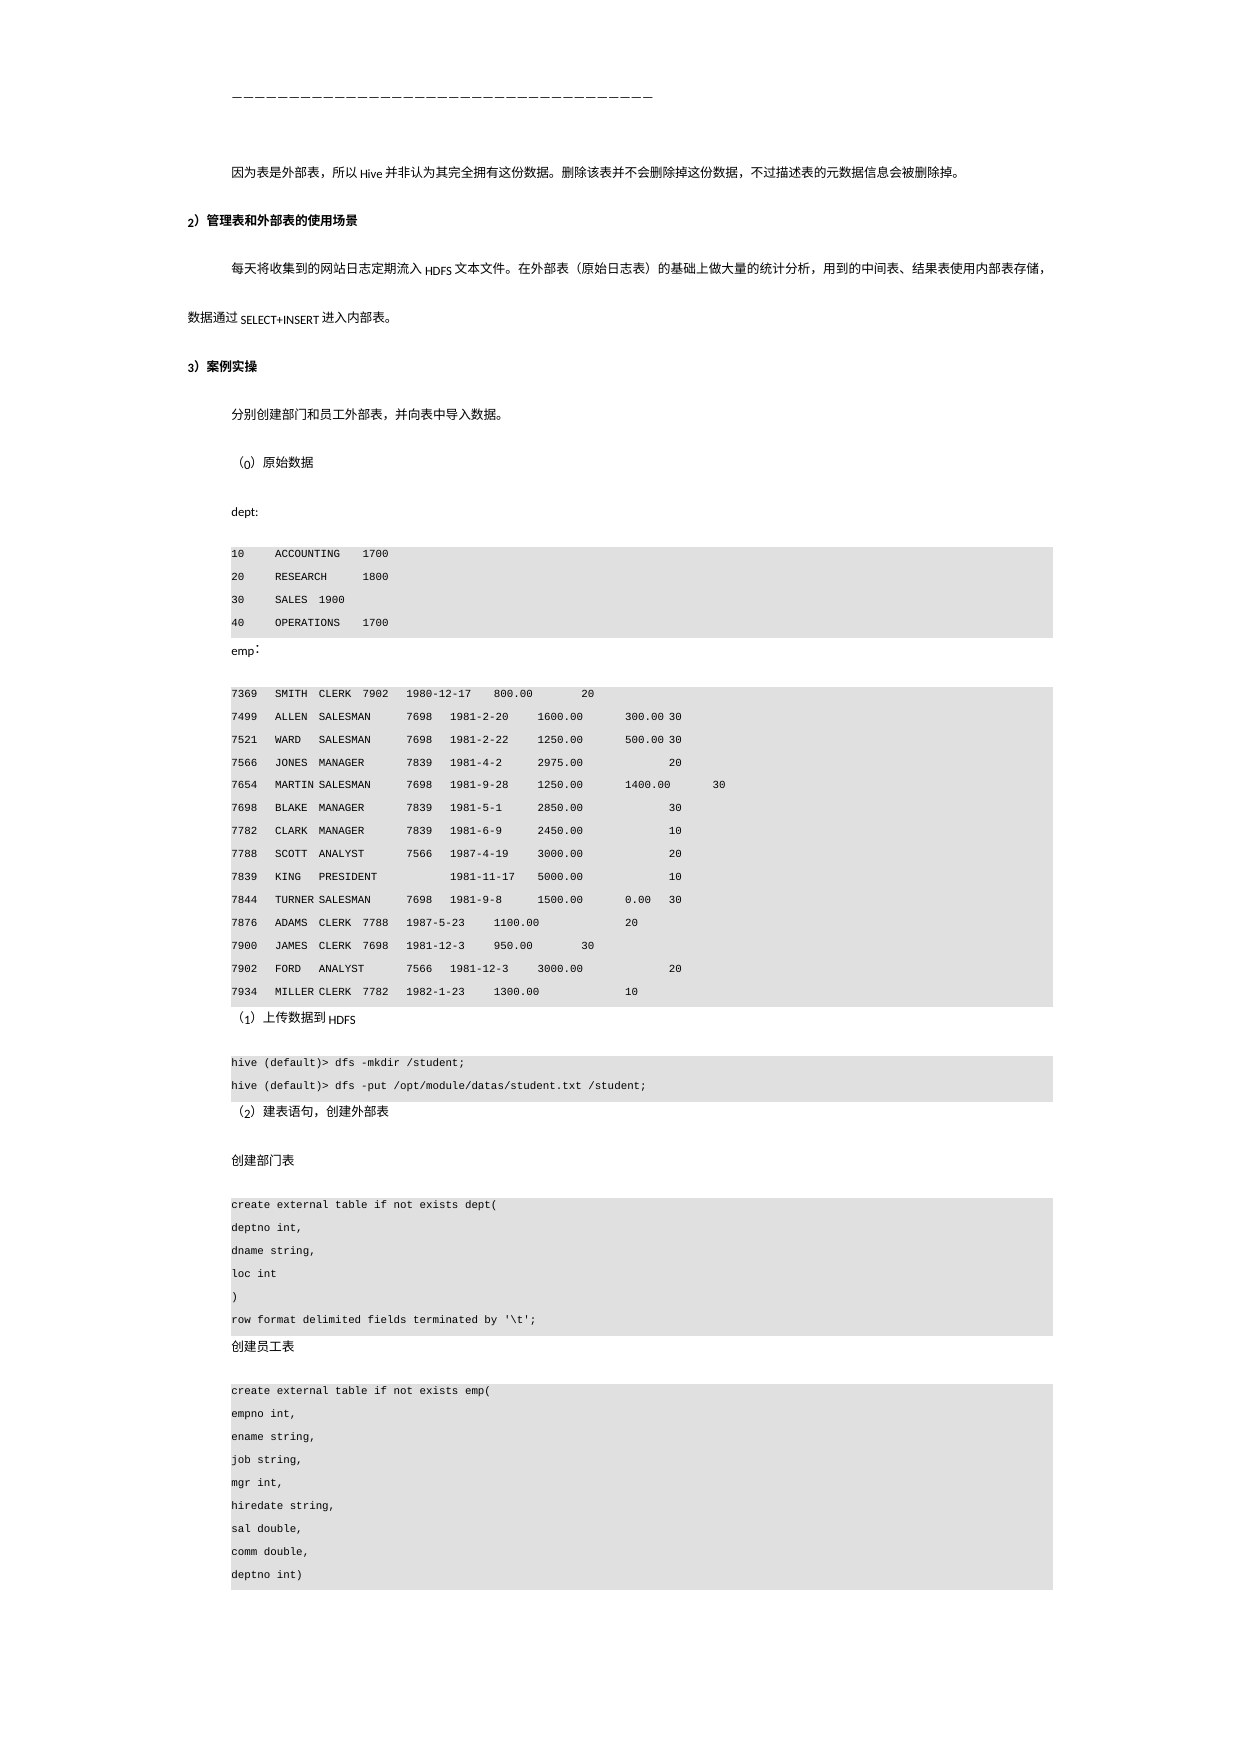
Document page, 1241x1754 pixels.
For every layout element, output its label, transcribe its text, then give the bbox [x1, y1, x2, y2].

text hiredate string, [231, 1499, 1053, 1522]
text deptno int, [231, 1221, 1053, 1244]
text 7521 WARD SALESMAN 7698 1981-2-22 1250.00 500.00 30 [231, 732, 1053, 755]
text hive (default)> dfs -put /opt/module/datas/student.txt /student; [231, 1079, 1053, 1102]
text ename string, [231, 1430, 1053, 1453]
text 10 ACCOUNTING 1700 [231, 547, 1053, 569]
text dname string, [231, 1244, 1053, 1267]
text deptno int) [231, 1567, 1053, 1590]
text ) [231, 1290, 1053, 1313]
text 7782 CLARK MANAGER 7839 1981-6-9 2450.00 10 [231, 824, 1053, 847]
text create external table if not exists emp( [231, 1384, 1053, 1407]
text 7839 KING PRESIDENT 1981-11-17 5000.00 10 [231, 870, 1053, 893]
text 3）案例实操 [187, 356, 1053, 388]
text 7902 FORD ANALYST 7566 1981-12-3 3000.00 20 [231, 962, 1053, 984]
text 40 OPERATIONS 1700 [231, 615, 1053, 638]
text 20 RESEARCH 1800 [231, 569, 1053, 592]
text （1）上传数据到HDFS [187, 1007, 1053, 1040]
text dept: [187, 501, 1053, 533]
text empno int, [231, 1407, 1053, 1430]
text 7369 SMITH CLERK 7902 1980-12-17 800.00 20 [231, 687, 1053, 709]
text 分别创建部门和员工外部表，并向表中导入数据。 [187, 404, 1053, 437]
text 30 SALES 1900 [231, 592, 1053, 615]
text 7876 ADAMS CLERK 7788 1987-5-23 1100.00 20 [231, 916, 1053, 939]
text 7788 SCOTT ANALYST 7566 1987-4-19 3000.00 20 [231, 847, 1053, 870]
text 7566 JONES MANAGER 7839 1981-4-2 2975.00 20 [231, 755, 1053, 778]
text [231, 1313, 1053, 1336]
text hive (default)> dfs -mkdir /student; [231, 1056, 1053, 1079]
text 7698 BLAKE MANAGER 7839 1981-5-1 2850.00 30 [231, 801, 1053, 824]
text 创建员工表 [187, 1336, 1053, 1368]
text 2）管理表和外部表的使用场景 [187, 210, 1053, 243]
text 7900 JAMES CLERK 7698 1981-12-3 950.00 30 [231, 939, 1053, 962]
text comm double, [231, 1544, 1053, 1567]
text 7934 MILLER CLERK 7782 1982-1-23 1300.00 10 [231, 984, 1053, 1007]
text create external table if not exists dept( [231, 1198, 1053, 1221]
text 创建部门表 [187, 1150, 1053, 1182]
text job string, [231, 1453, 1053, 1476]
text （2）建表语句，创建外部表 [187, 1102, 1053, 1134]
text sal double, [231, 1522, 1053, 1544]
text 7844 TURNER SALESMAN 7698 1981-9-8 1500.00 0.00 30 [231, 893, 1053, 916]
text 因为表是外部表，所以Hive并非认为其完全拥有这份数据。删除该表并不会删除掉这份数据，不过描述表的元数据信息会被删除掉。 [187, 162, 1053, 194]
text 每天将收集到的网站日志定期流入HDFS文本文件。在外部表（原始日志表）的基础上做大量的统计分析，用到的中间表、结果表使用内部表存储，数据通过SELECT+INSERT进入内部表。 [187, 259, 1053, 340]
text emp： [187, 638, 1053, 671]
text 7654 MARTIN SALESMAN 7698 1981-9-28 1250.00 1400.00 30 [231, 778, 1053, 801]
text 7499 ALLEN SALESMAN 7698 1981-2-20 1600.00 300.00 30 [231, 709, 1053, 732]
text （0）原始数据 [187, 452, 1053, 485]
text mgr int, [231, 1476, 1053, 1499]
text loc int [231, 1267, 1053, 1290]
